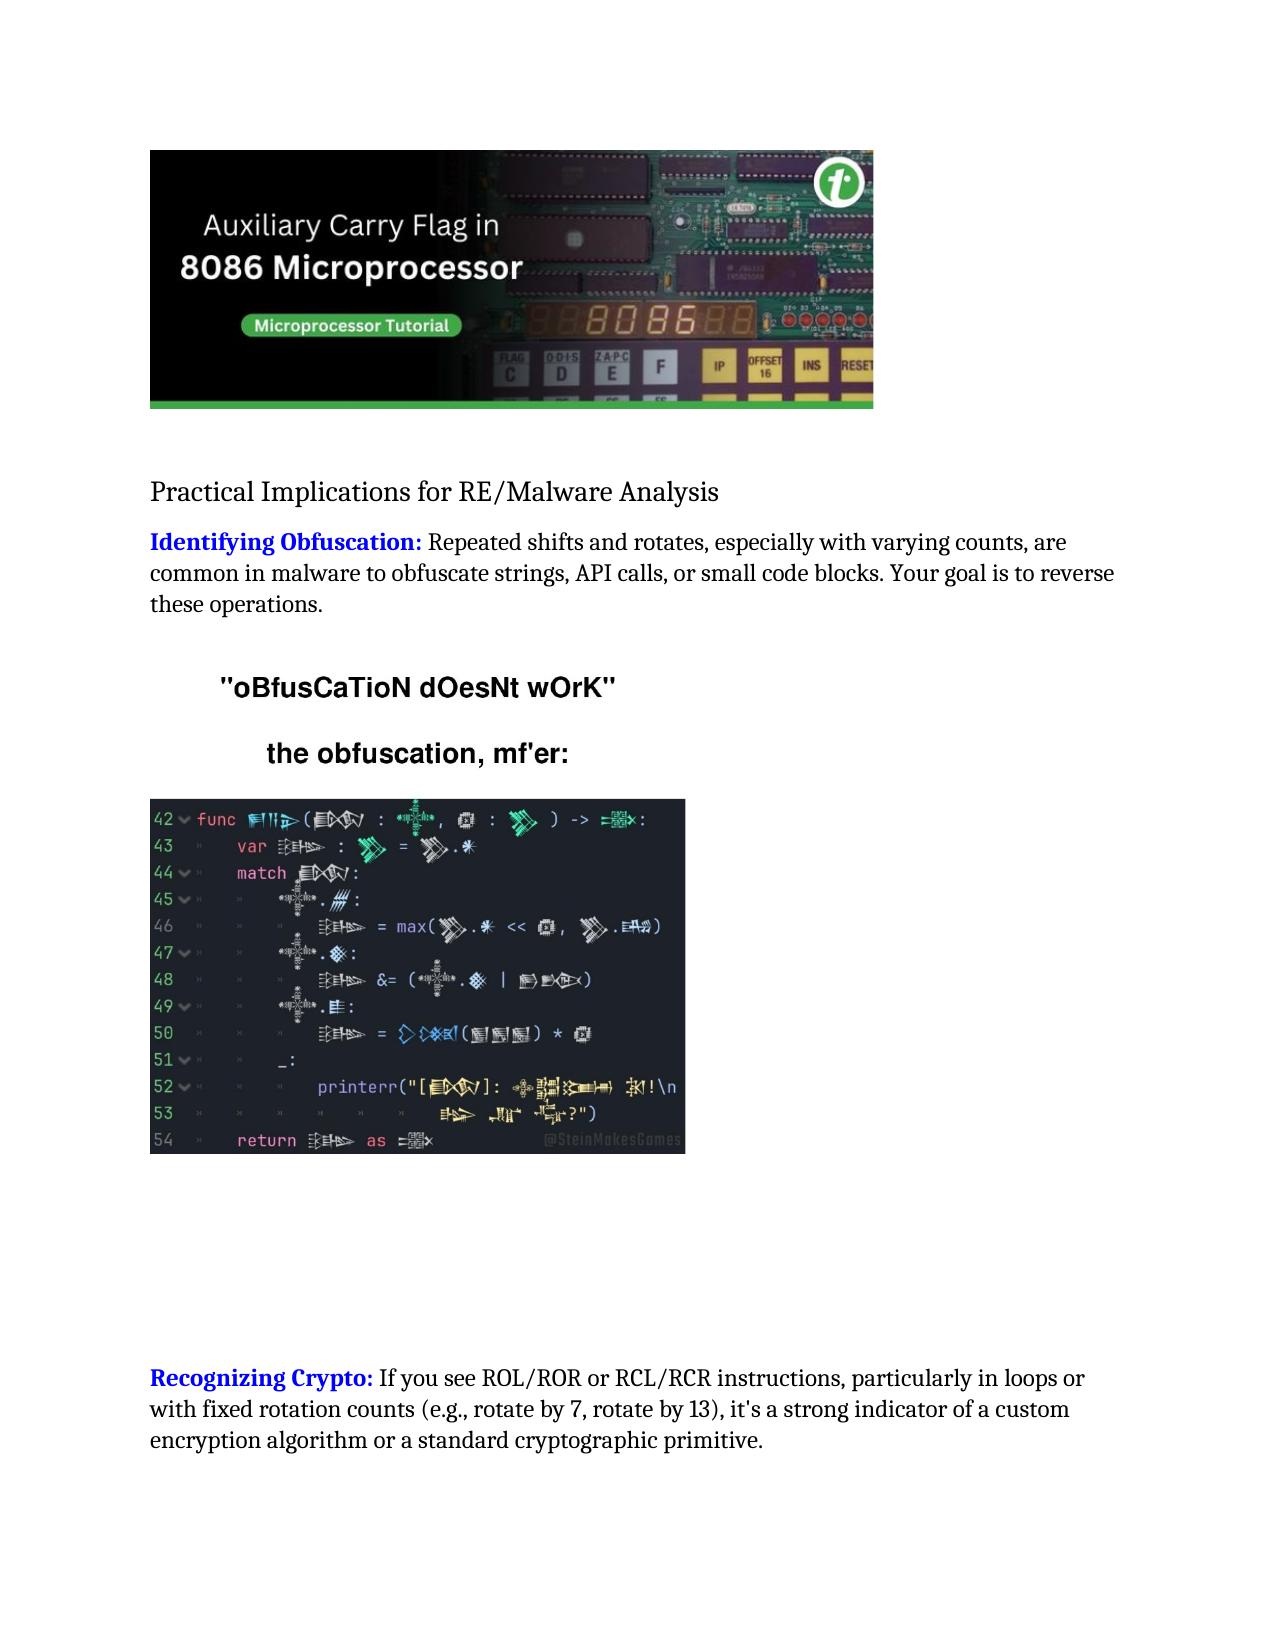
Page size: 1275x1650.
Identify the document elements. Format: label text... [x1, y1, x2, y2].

text Identifying Obfuscation: Repeated shifts and rotates, especially with varying counts, are common in malware to obfuscate strings, API calls, or small code blocks. Your goal is to reverse these operations. [150, 528, 1125, 619]
picture [150, 637, 686, 1154]
text Recognizing Crypto: If you see ROL/ROR or RCL/RCR instructions, particularly in loops or with fixed rotation counts (e.g., rotate by 7, rotate by 13), it's a strong indicator of a custom encryption algorithm or a standard cryptographic primitive. [150, 1363, 1125, 1454]
text Practical Implications for RE/Malware Analysis [150, 475, 1125, 508]
picture [150, 150, 874, 409]
